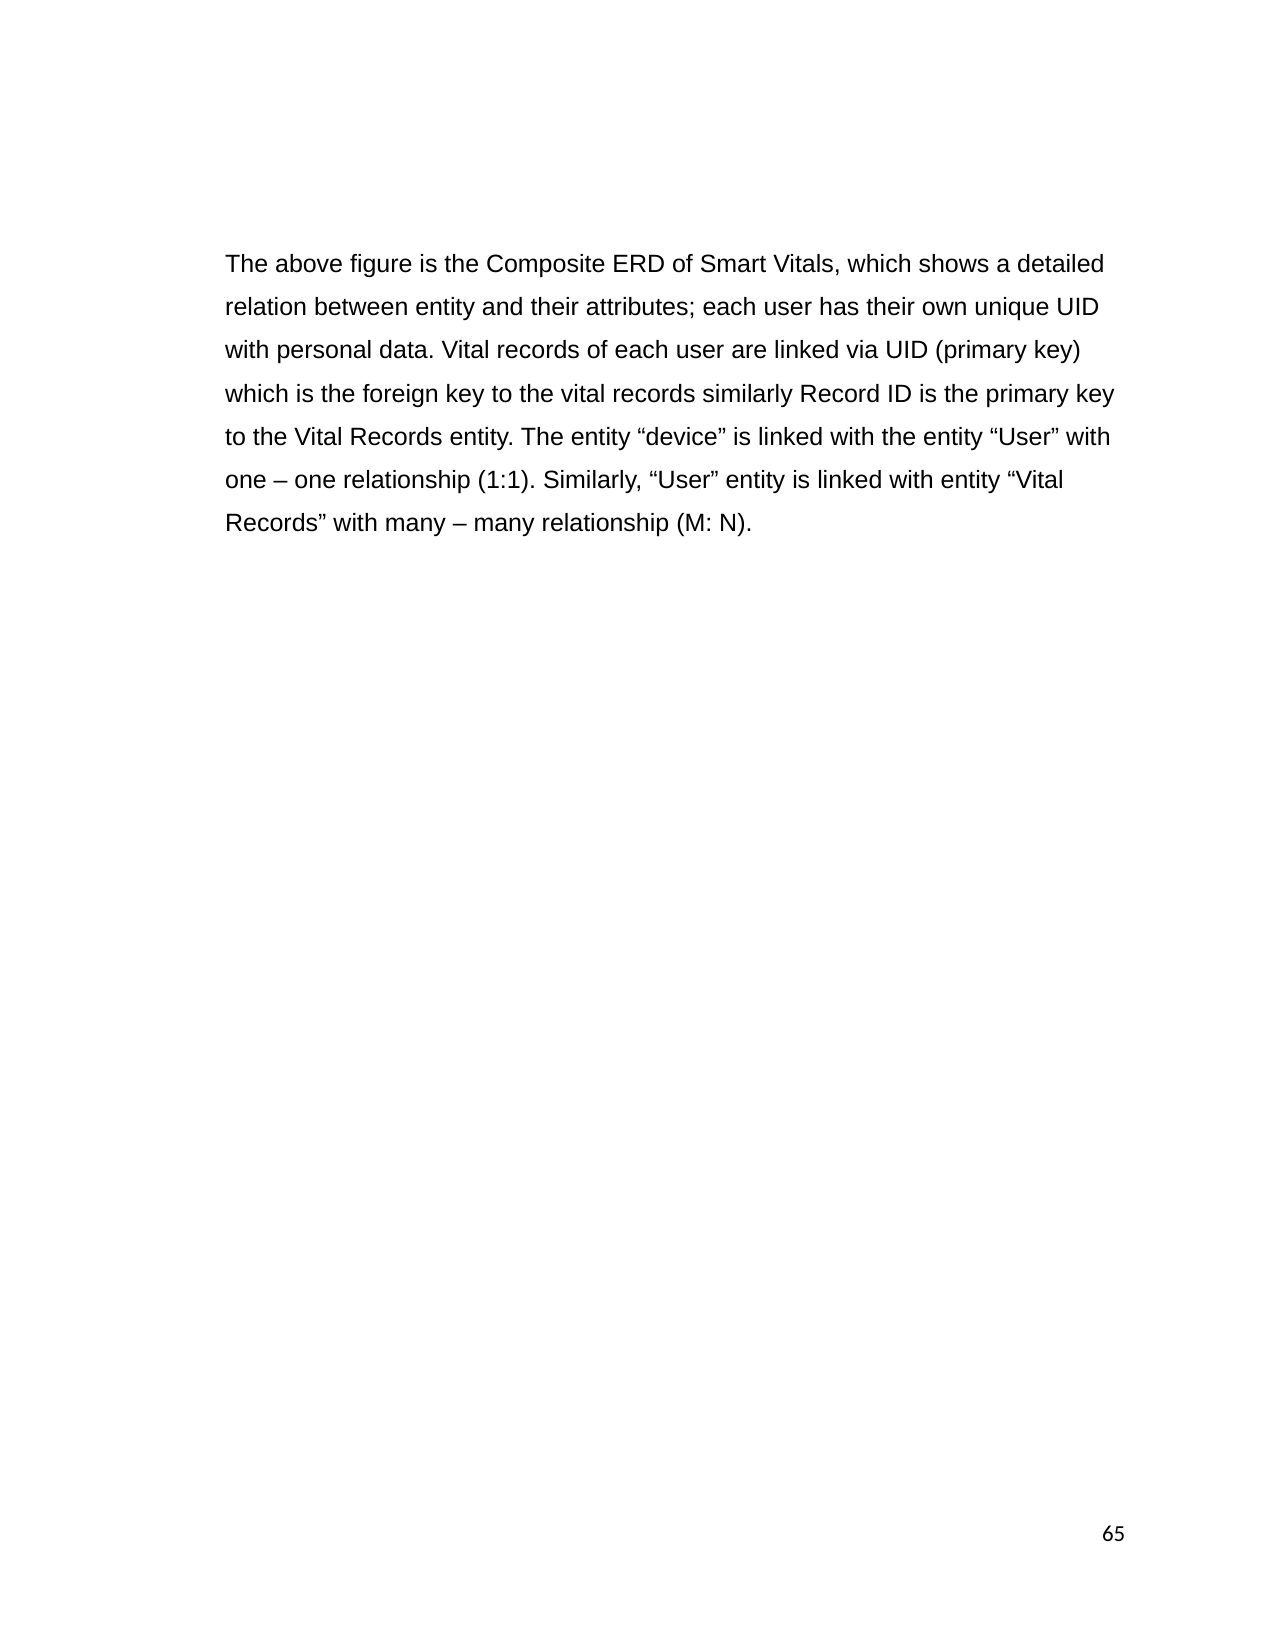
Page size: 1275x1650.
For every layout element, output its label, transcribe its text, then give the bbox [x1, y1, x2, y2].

text The above figure is the Composite ERD of Smart Vitals, which shows a detailed relation between entity and their attributes; each user has their own unique UID with personal data. Vital records of each user are linked via UID (primary key) which is the foreign key to the vital records similarly Record ID is the primary key to the Vital Records entity. The entity “device” is linked with the entity “User” with one – one relationship (1:1). Similarly, “User” entity is linked with entity “Vital Records” with many – many relationship (M: N). [225, 249, 1125, 537]
